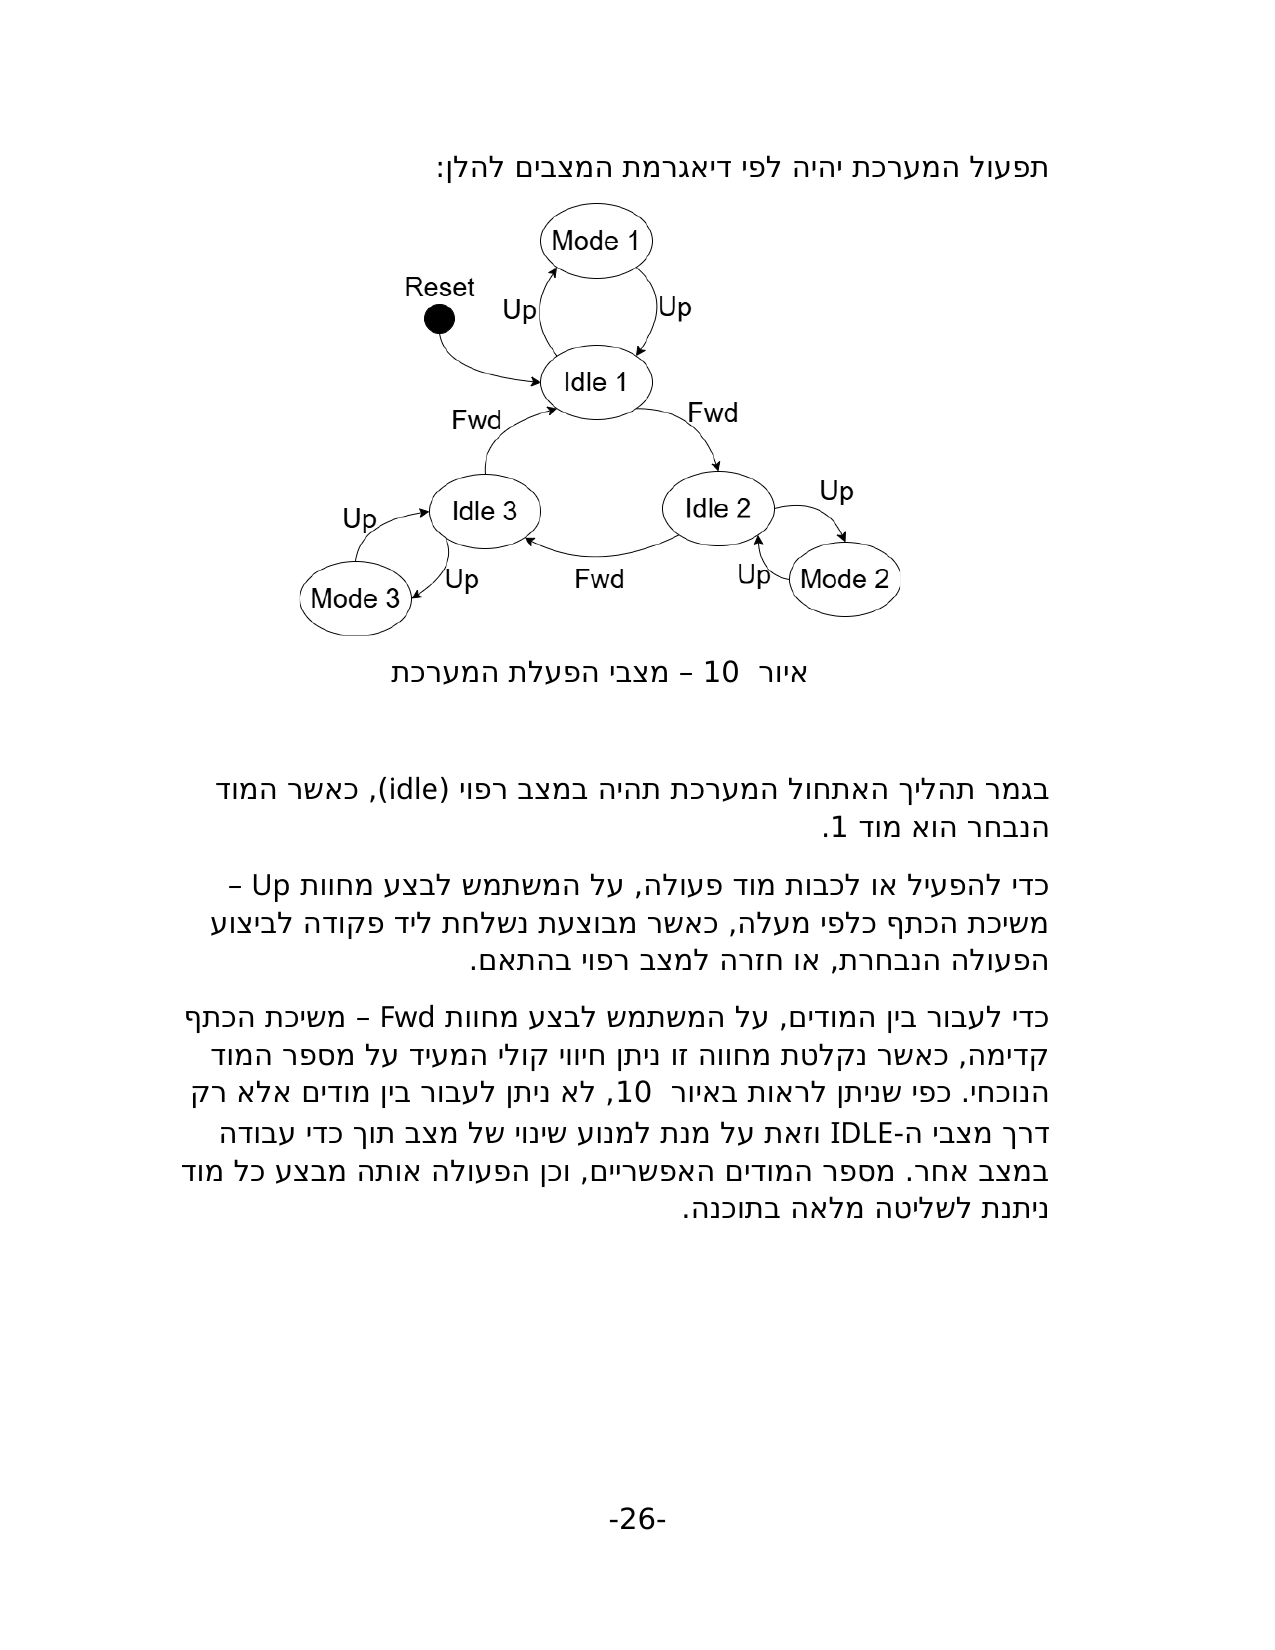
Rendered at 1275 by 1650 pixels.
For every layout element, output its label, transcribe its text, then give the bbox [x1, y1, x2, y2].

text כדי להפעיל או לכבות מוד פעולה, על המשתמש לבצע מחוות Up – משיכת הכתף כלפי מעלה, כאשר מבוצעת נשלחת ליד פקודה לביצוע הפעולה הנבחרת, או חזרה למצב רפוי בהתאם. [150, 864, 1050, 977]
picture [299, 203, 901, 636]
text איור 10 – מצבי הפעלת המערכת [150, 655, 1050, 689]
text כדי לעבור בין המודים, על המשתמש לבצע מחוות Fwd – משיכת הכתף קדימה, כאשר נקלטת מחווה זו ניתן חיווי קולי המעיד על מספר המוד הנוכחי. כפי שניתן לראות באיור 9, לא ניתן לעבור בין מודים אלא רק דרך מצבי ה-IDLE וזאת על מנת למנוע שינוי של מצב תוך כדי עבודה במצב אחר. מספר המודים האפשריים, וכן הפעולה אותה מבצע כל מוד ניתנת לשליטה מלאה בתוכנה. [150, 996, 1050, 1225]
text תפעול המערכת יהיה לפי דיאגרמת המצבים להלן: [150, 150, 1050, 184]
text בגמר תהליך האתחול המערכת תהיה במצב רפוי (idle), כאשר המוד הנבחר הוא מוד 1. [150, 768, 1050, 844]
